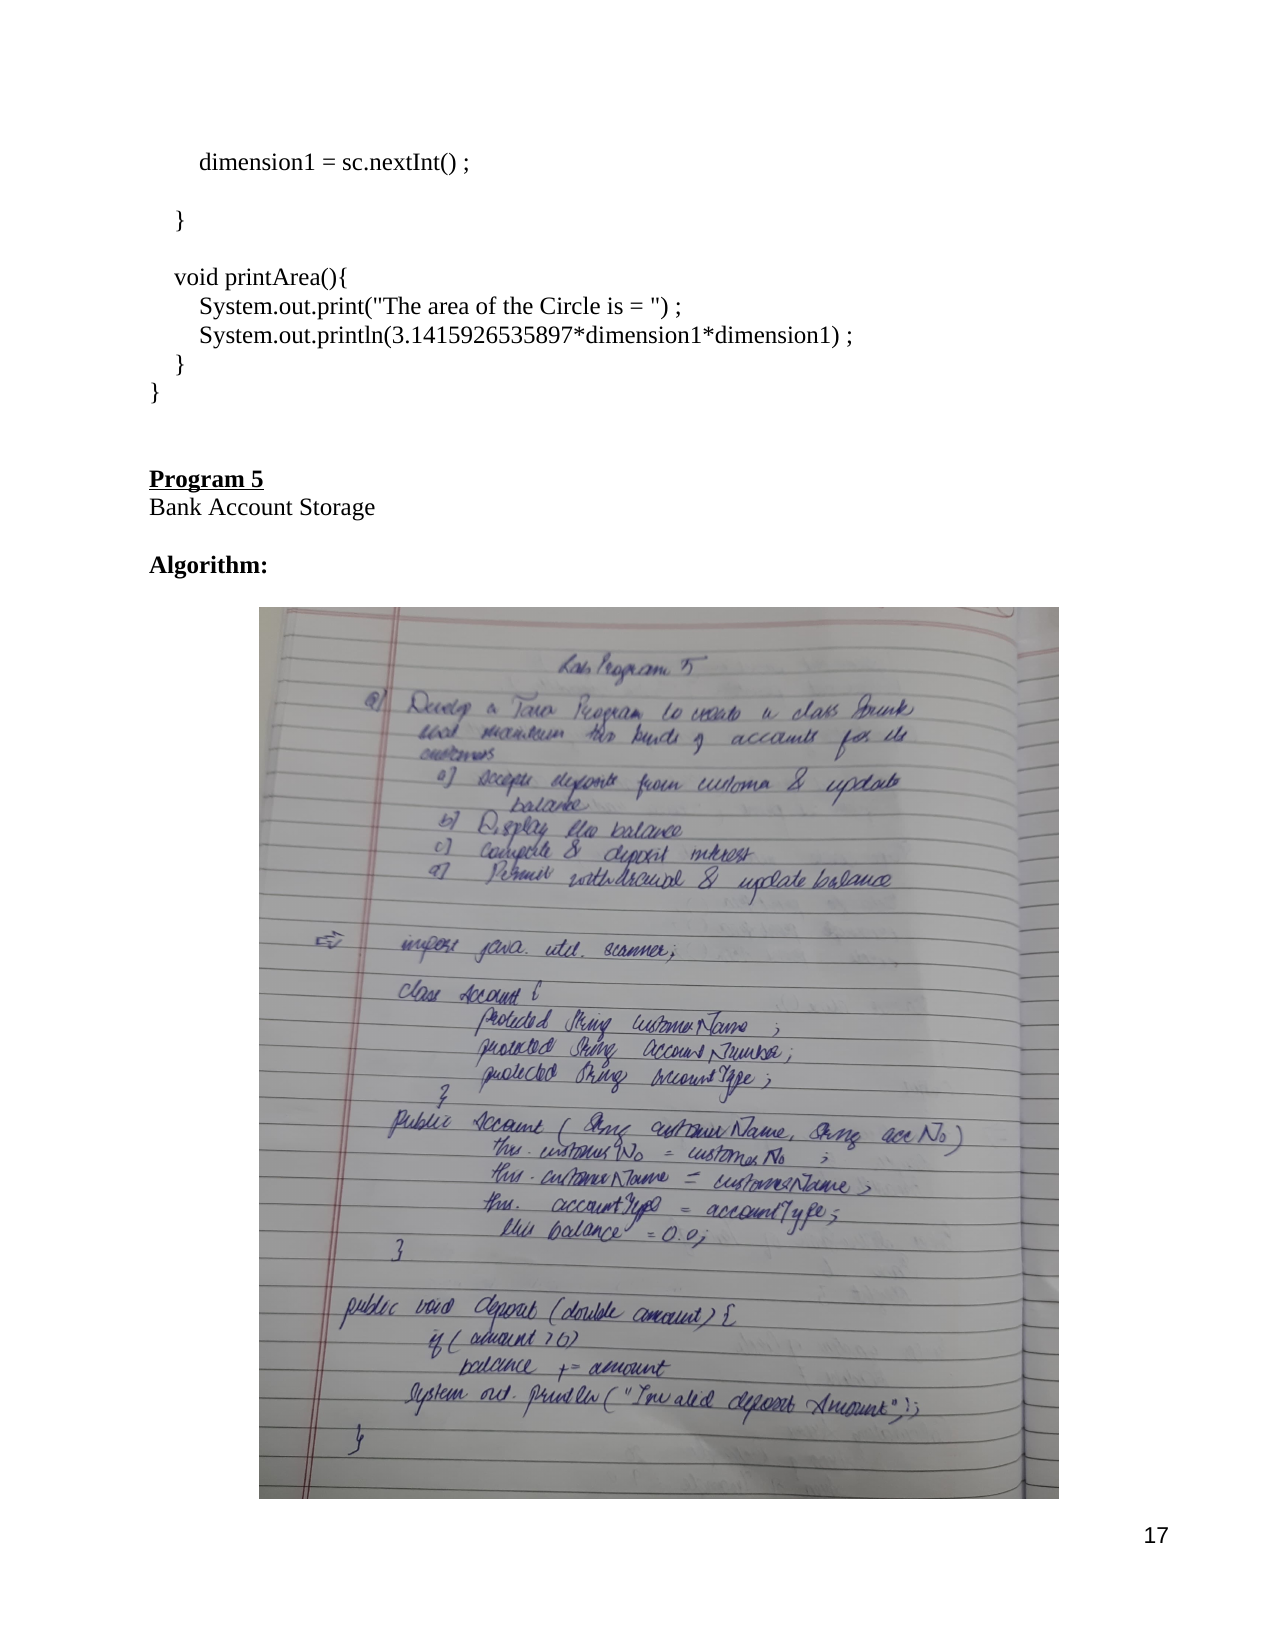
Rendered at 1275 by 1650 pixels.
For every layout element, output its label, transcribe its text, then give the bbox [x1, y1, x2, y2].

text } [149, 349, 1169, 377]
text Program 5 [149, 464, 1169, 492]
text } [149, 205, 1169, 234]
text dimension1 = sc.nextInt() ; [149, 147, 1169, 176]
text System.out.print("The area of the Circle is = ") ; [149, 291, 1169, 320]
text System.out.println(3.1415926535897*dimension1*dimension1) ; [149, 320, 1169, 349]
text } [149, 377, 1169, 406]
picture [259, 607, 1059, 1499]
text void printArea(){ [149, 262, 1169, 291]
text Algorithm: [149, 550, 1169, 579]
text Bank Account Storage [149, 492, 1169, 521]
